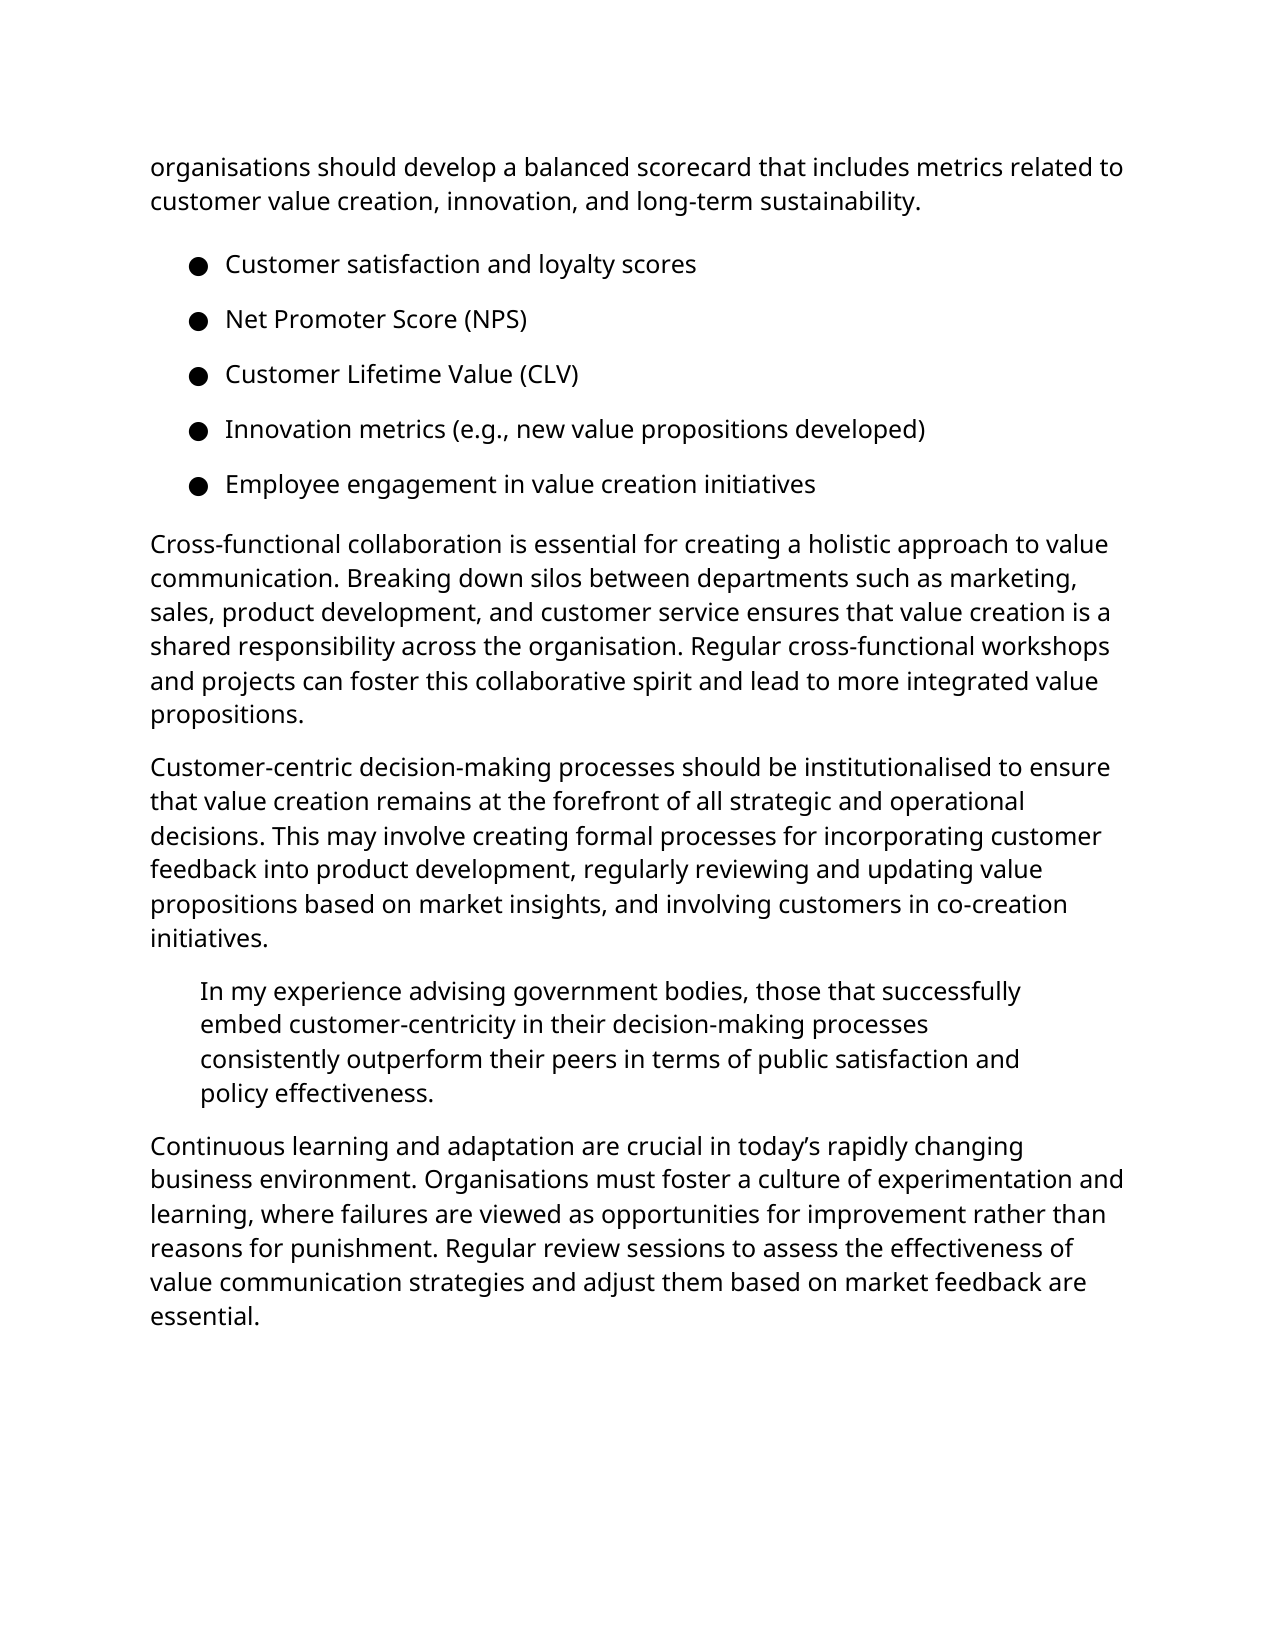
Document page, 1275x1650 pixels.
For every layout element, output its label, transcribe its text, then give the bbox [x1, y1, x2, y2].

text Customer-centric decision-making processes should be institutionalised to ensure that value creation remains at the forefront of all strategic and operational decisions. This may involve creating formal processes for incorporating customer feedback into product development, regularly reviewing and updating value propositions based on market insights, and involving customers in co-creation initiatives. [150, 750, 1125, 954]
list Customer Lifetime Value (CLV) [187, 347, 1125, 398]
list Customer satisfaction and loyalty scores [187, 237, 1125, 288]
text Cross-functional collaboration is essential for creating a holistic approach to value communication. Breaking down silos between departments such as marketing, sales, product development, and customer service ensures that value creation is a shared responsibility across the organisation. Regular cross-functional workshops and projects can foster this collaborative spirit and lead to more integrated value propositions. [150, 527, 1125, 731]
list Innovation metrics (e.g., new value propositions developed) [187, 402, 1125, 453]
text Continuous learning and adaptation are crucial in today’s rapidly changing business environment. Organisations must foster a culture of experimentation and learning, where failures are viewed as opportunities for improvement rather than reasons for punishment. Regular review sessions to assess the effectiveness of value communication strategies and adjust them based on market feedback are essential. [150, 1128, 1125, 1332]
text In my experience advising government bodies, those that successfully embed customer-centricity in their decision-making processes consistently outperform their peers in terms of public satisfaction and policy effectiveness. [200, 973, 1075, 1109]
list Employee engagement in value creation initiatives [187, 457, 1125, 508]
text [150, 150, 1125, 218]
list Net Promoter Score (NPS) [187, 292, 1125, 343]
